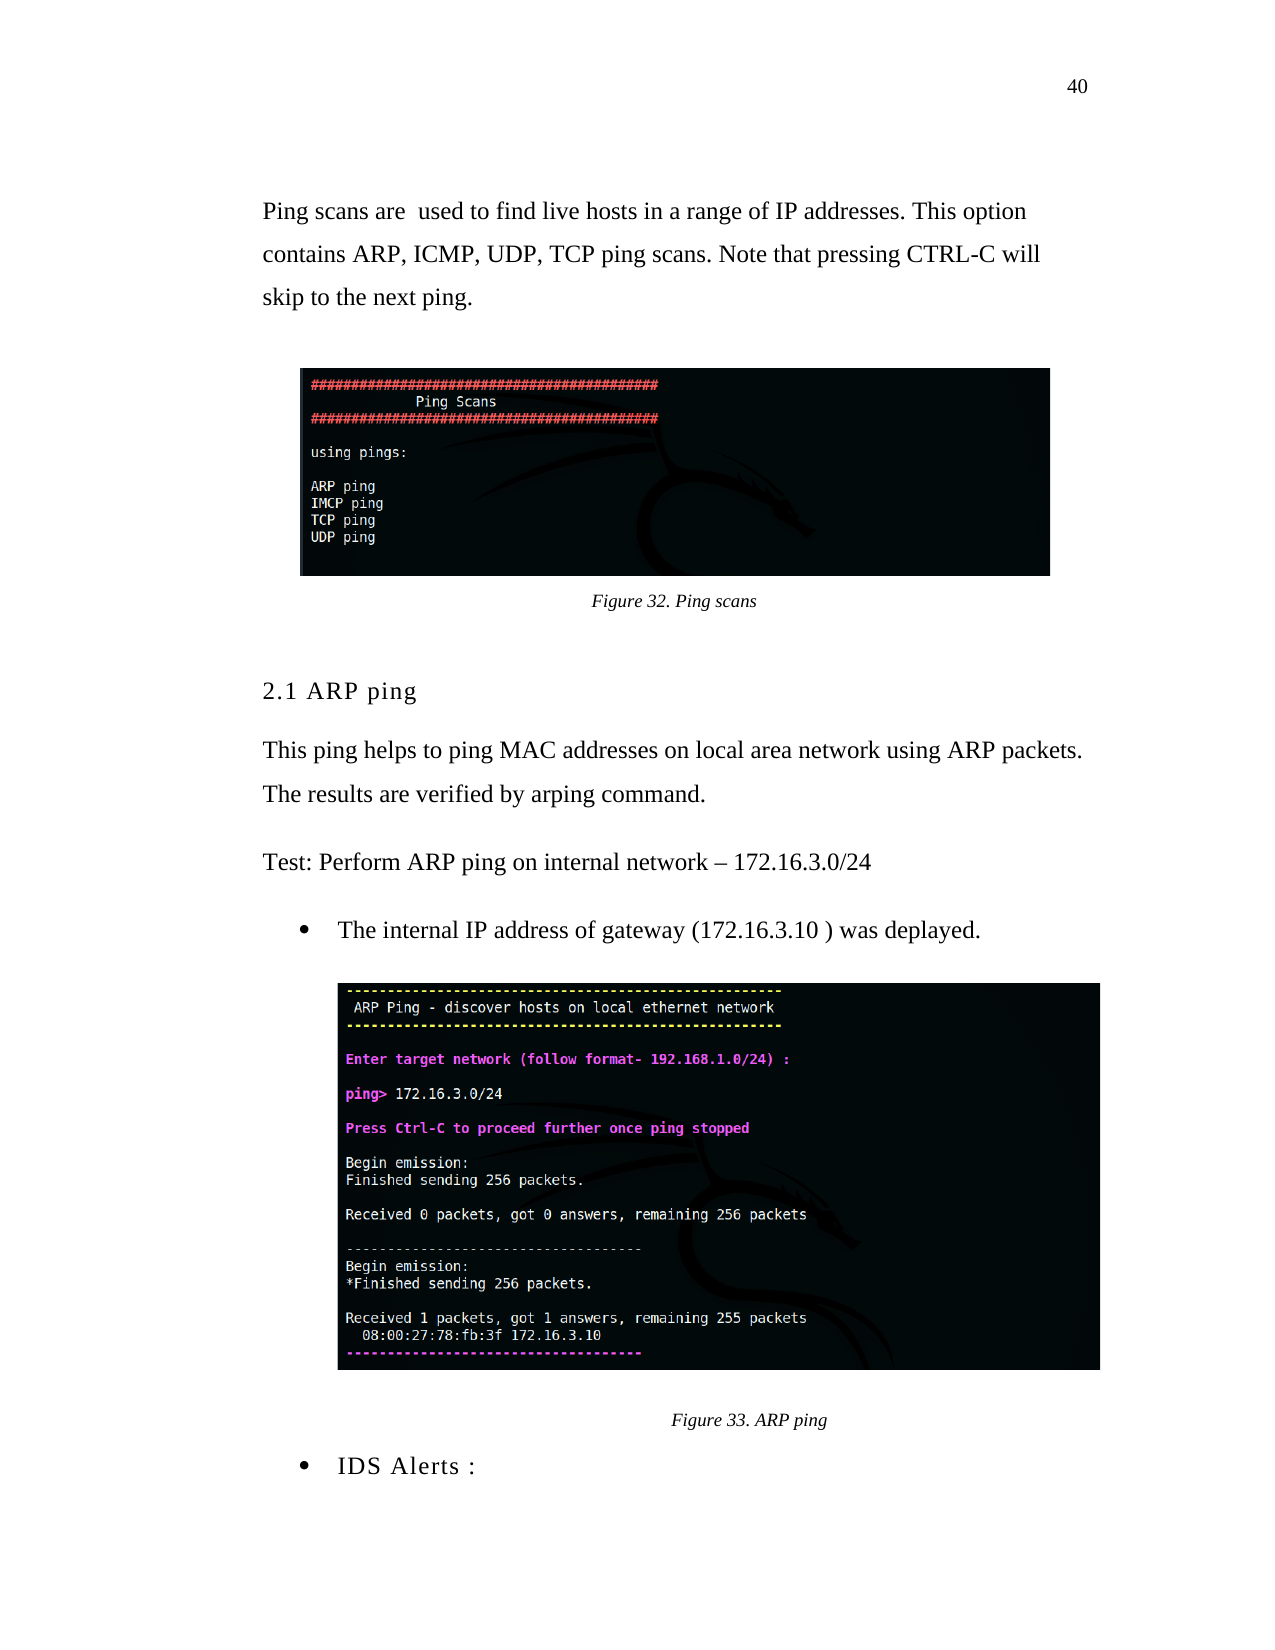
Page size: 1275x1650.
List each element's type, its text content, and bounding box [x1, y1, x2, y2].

subtitle 2.1 ARP ping [262, 676, 1087, 704]
text Test: Perform ARP ping on internal network – 172.16.3.0/24 [262, 847, 1087, 876]
text Figure 32. Ping scans [262, 590, 1087, 612]
list The internal IP address of gateway (172.16.3.10 ) was deplayed. [300, 915, 1087, 944]
picture [337, 983, 1100, 1370]
list Ping scans are used to find live hosts in a range of IP addresses. This option contains ARP, ICMP, UDP, TCP ping scans. Note that pressing CTRL-C will skip to the next ping. [262, 196, 1087, 311]
text Figure 33. ARP ping [412, 1409, 1087, 1431]
subtitle IDS Alerts : [300, 1451, 1087, 1480]
picture [300, 368, 1050, 576]
text This ping helps to ping MAC addresses on local area network using ARP packets. The results are verified by arping command. [262, 736, 1087, 807]
